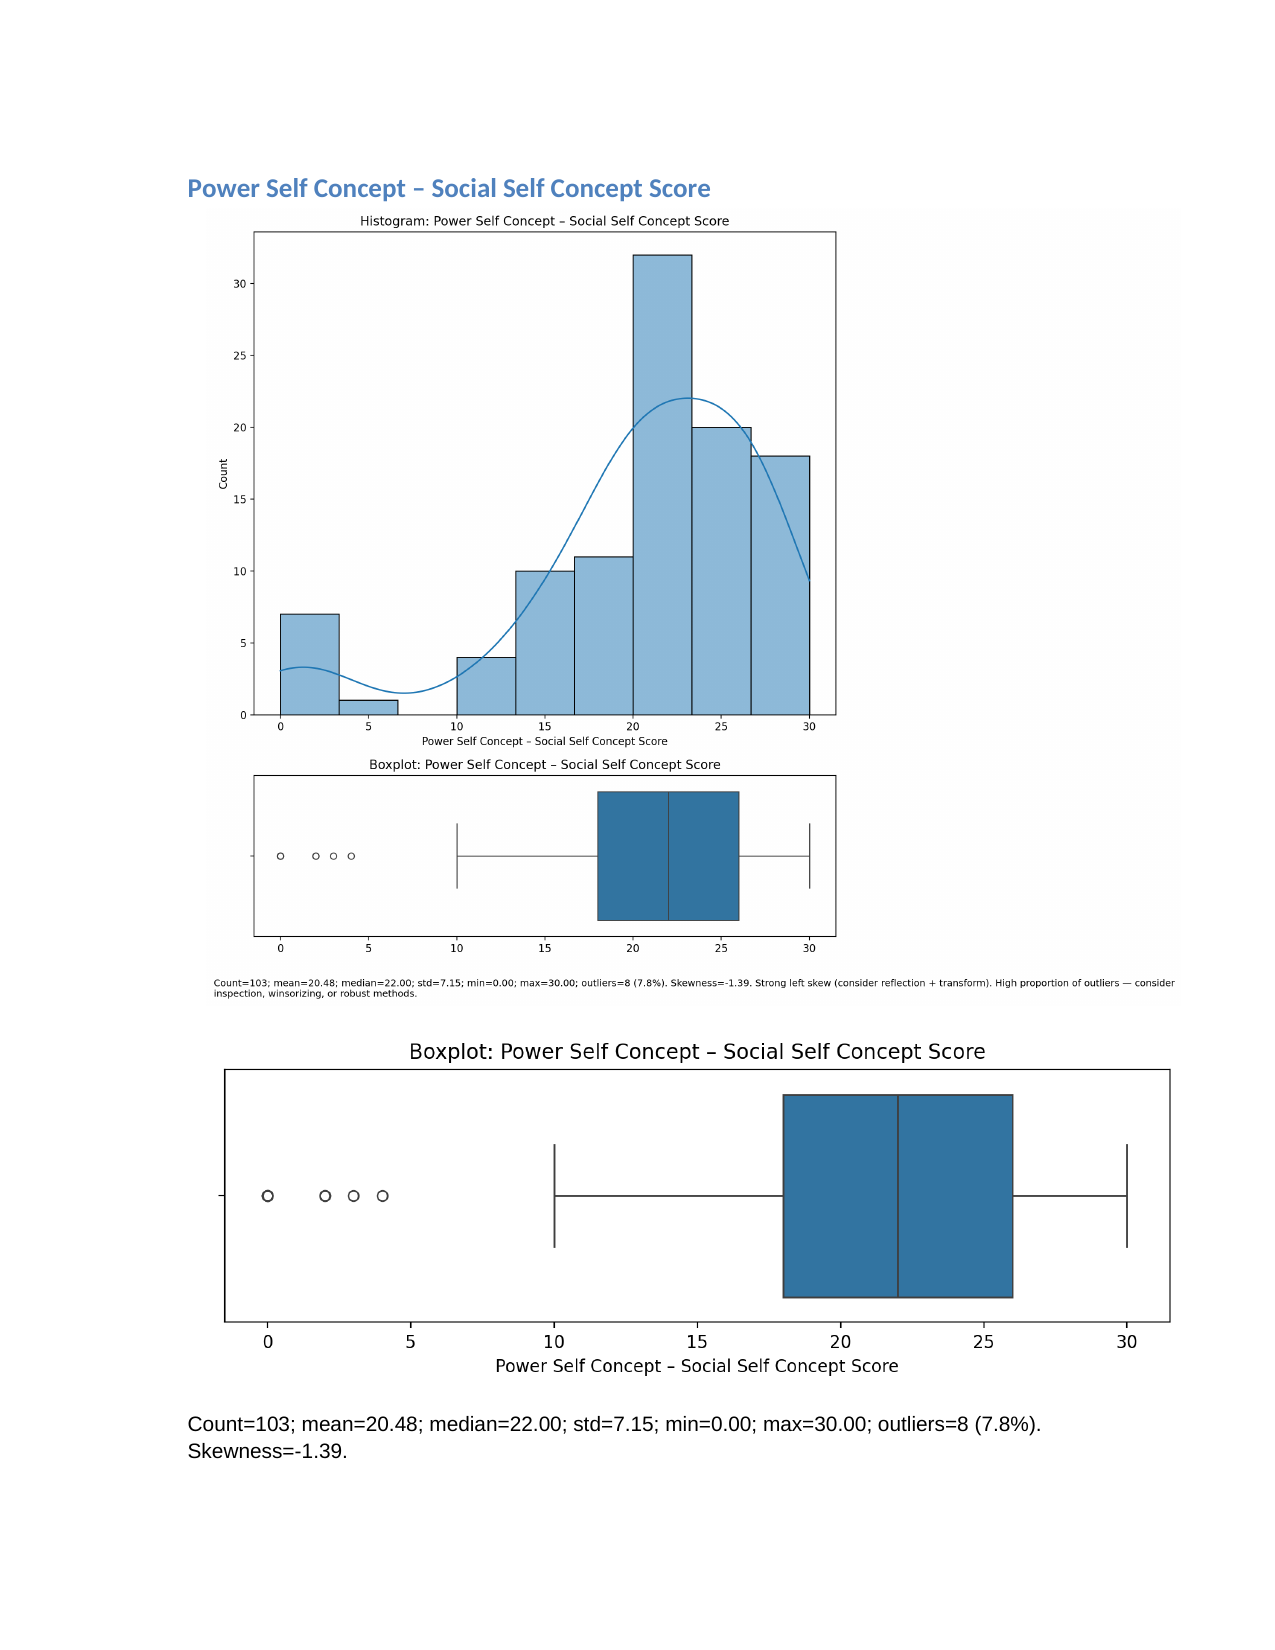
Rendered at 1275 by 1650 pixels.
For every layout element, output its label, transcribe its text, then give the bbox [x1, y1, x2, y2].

subtitle Power Self Concept – Social Self Concept Score [187, 171, 1087, 204]
picture [206, 208, 1182, 1006]
text Count=103; mean=20.48; median=22.00; std=7.15; min=0.00; max=30.00; outliers=8 (7.8%). Skewness=-1.39. [187, 1412, 1087, 1463]
picture [206, 1030, 1182, 1388]
